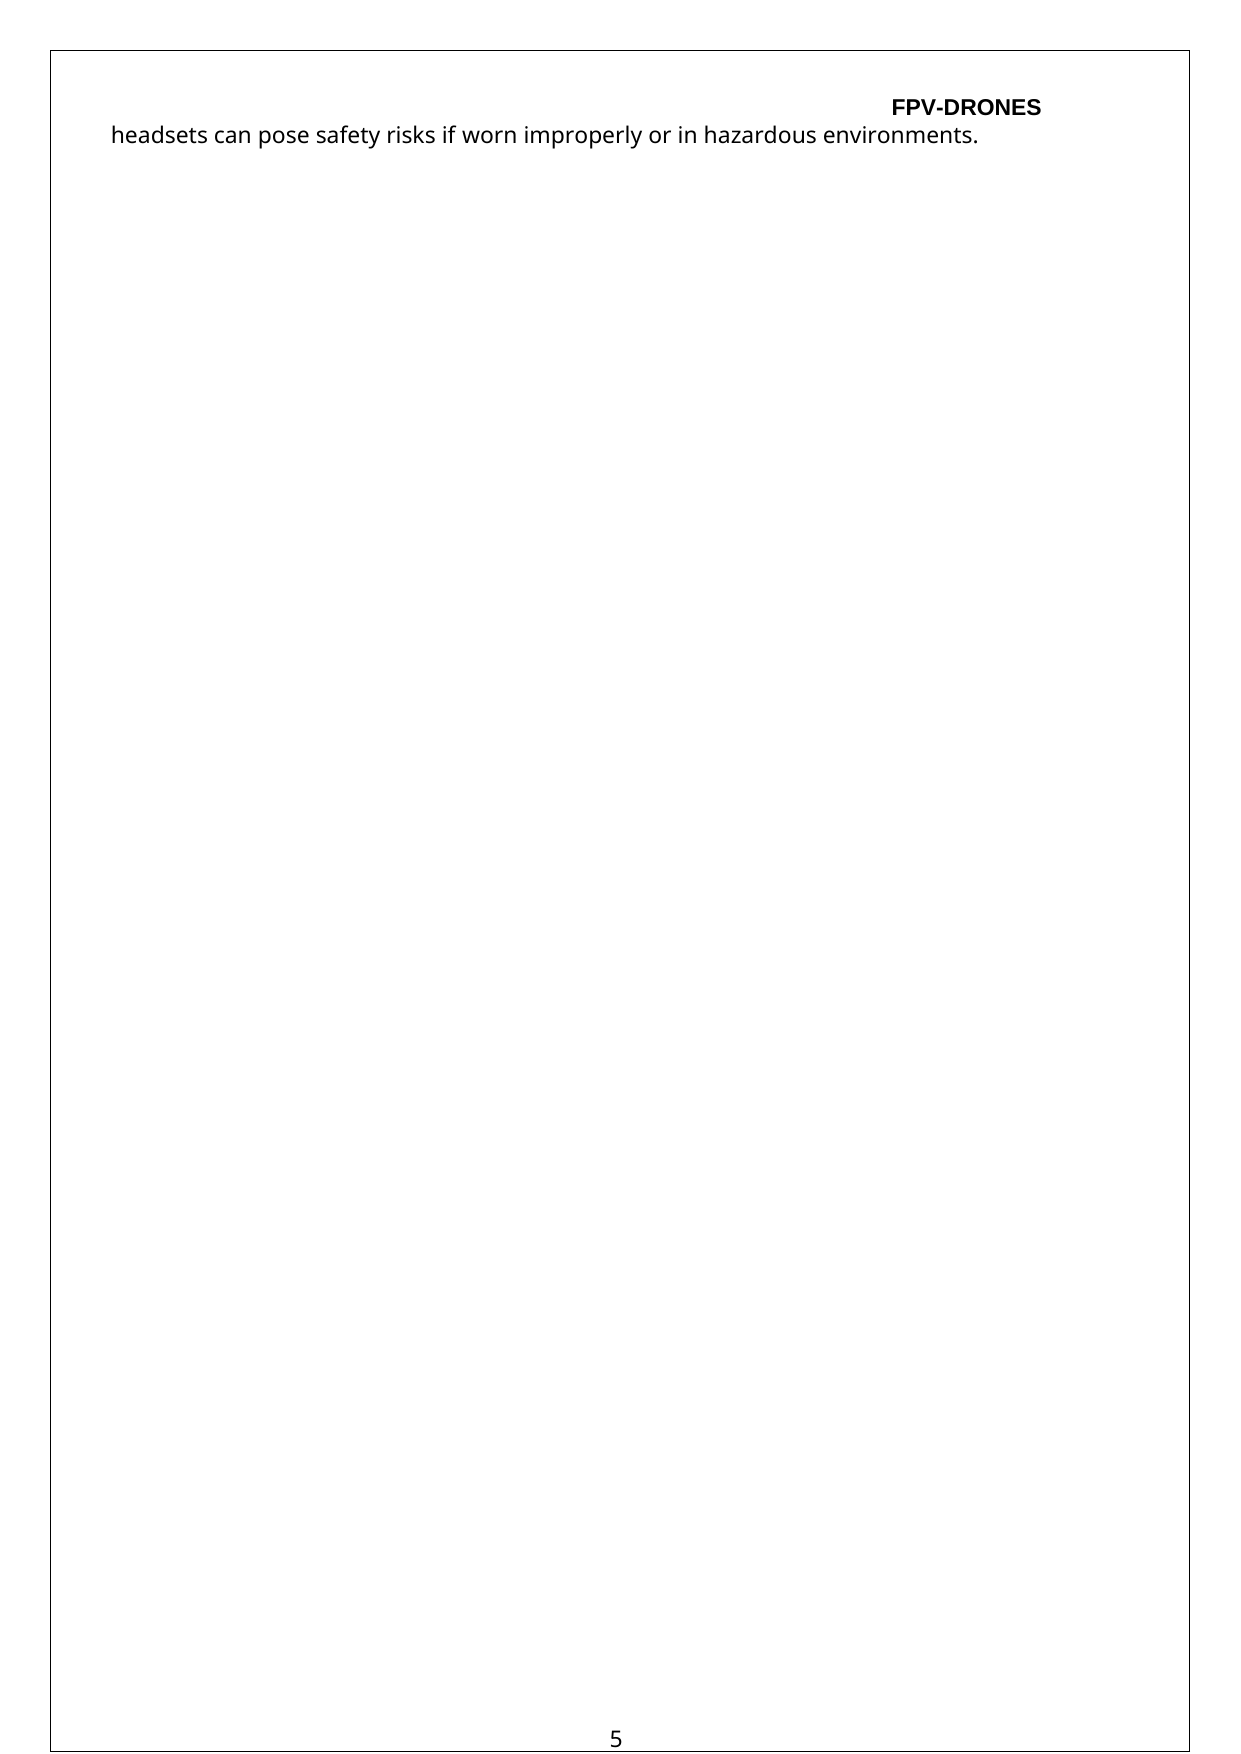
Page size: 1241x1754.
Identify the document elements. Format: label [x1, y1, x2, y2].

text [111, 119, 1082, 150]
